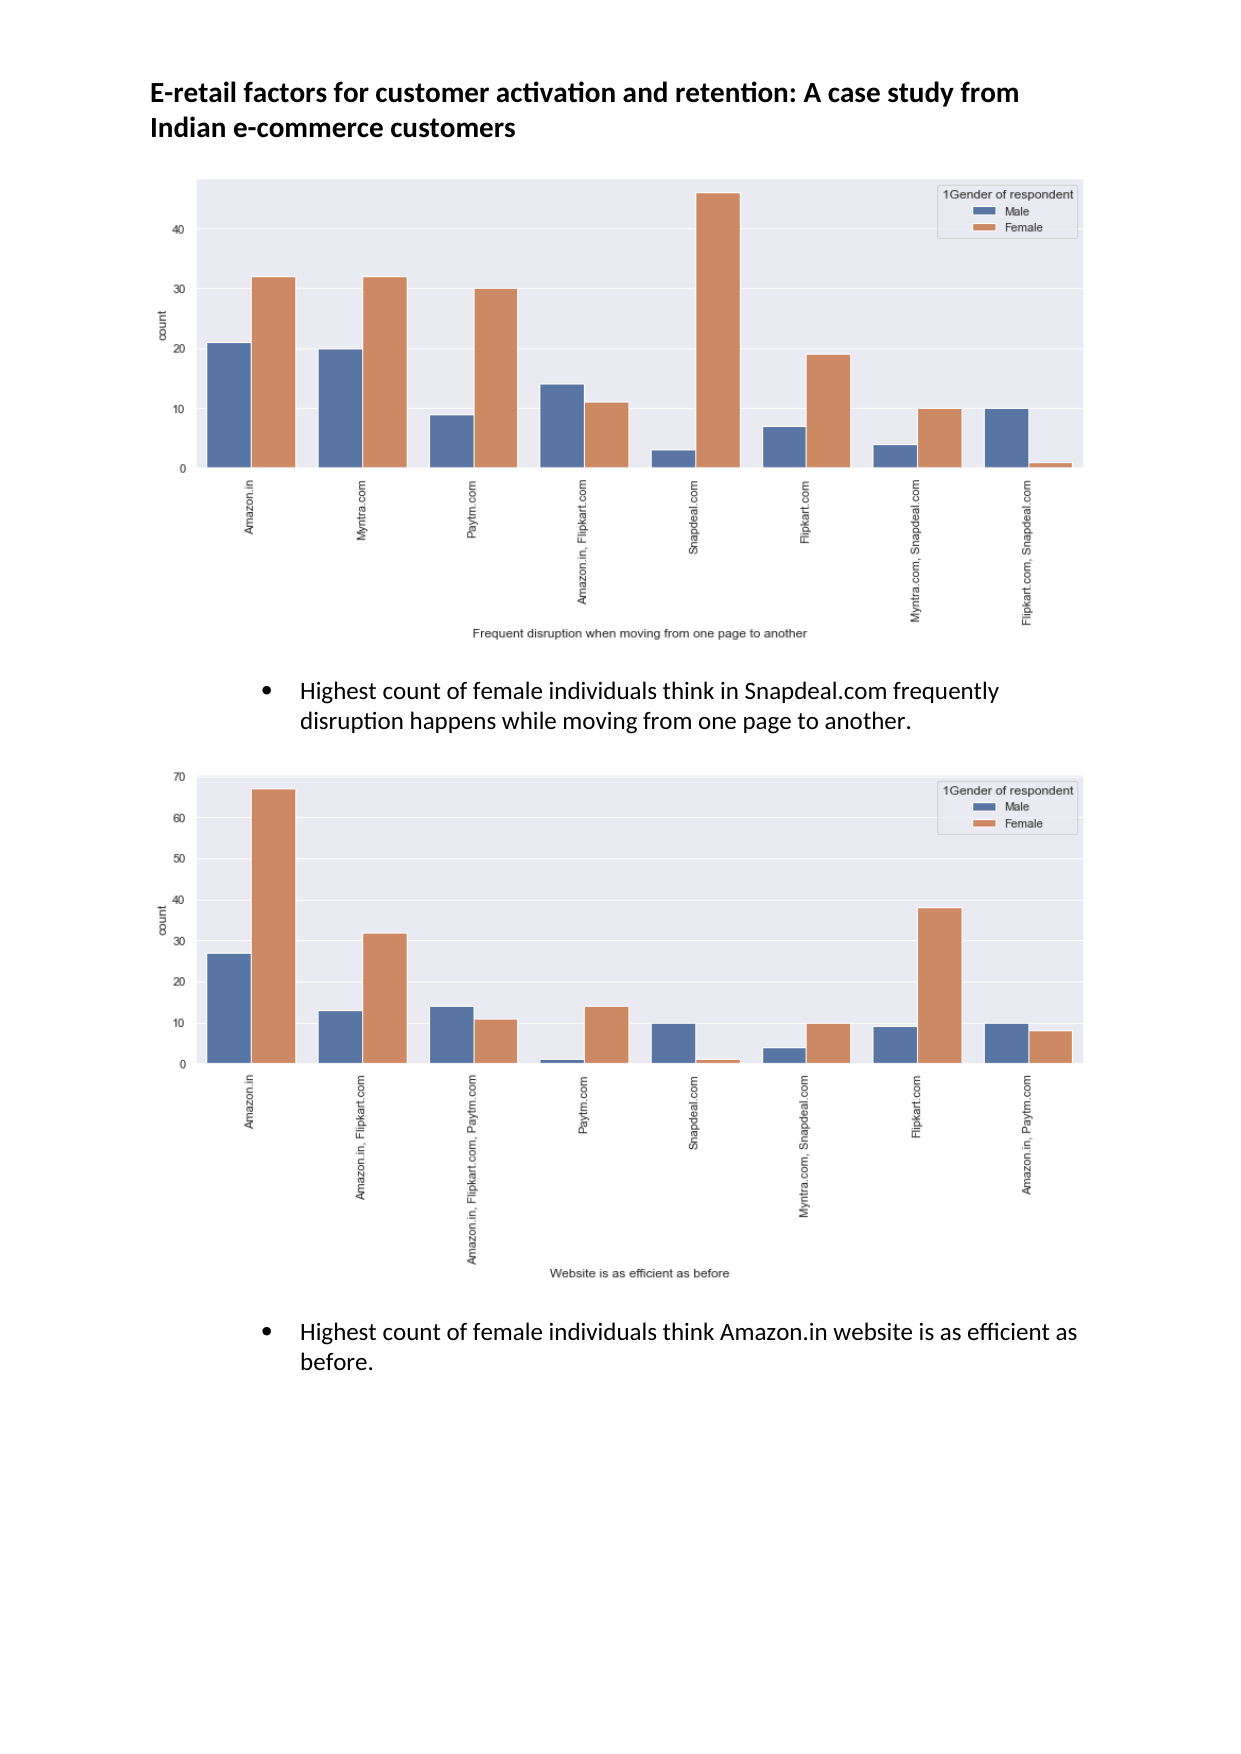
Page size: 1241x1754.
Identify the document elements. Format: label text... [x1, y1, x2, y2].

list Highest count of female individuals think Amazon.in website is as efficient as before. [262, 1316, 1090, 1377]
picture [150, 765, 1091, 1287]
picture [150, 173, 1091, 646]
list Highest count of female individuals think in Snapdeal.com frequently disruption happens while moving from one page to another. [262, 675, 1090, 736]
